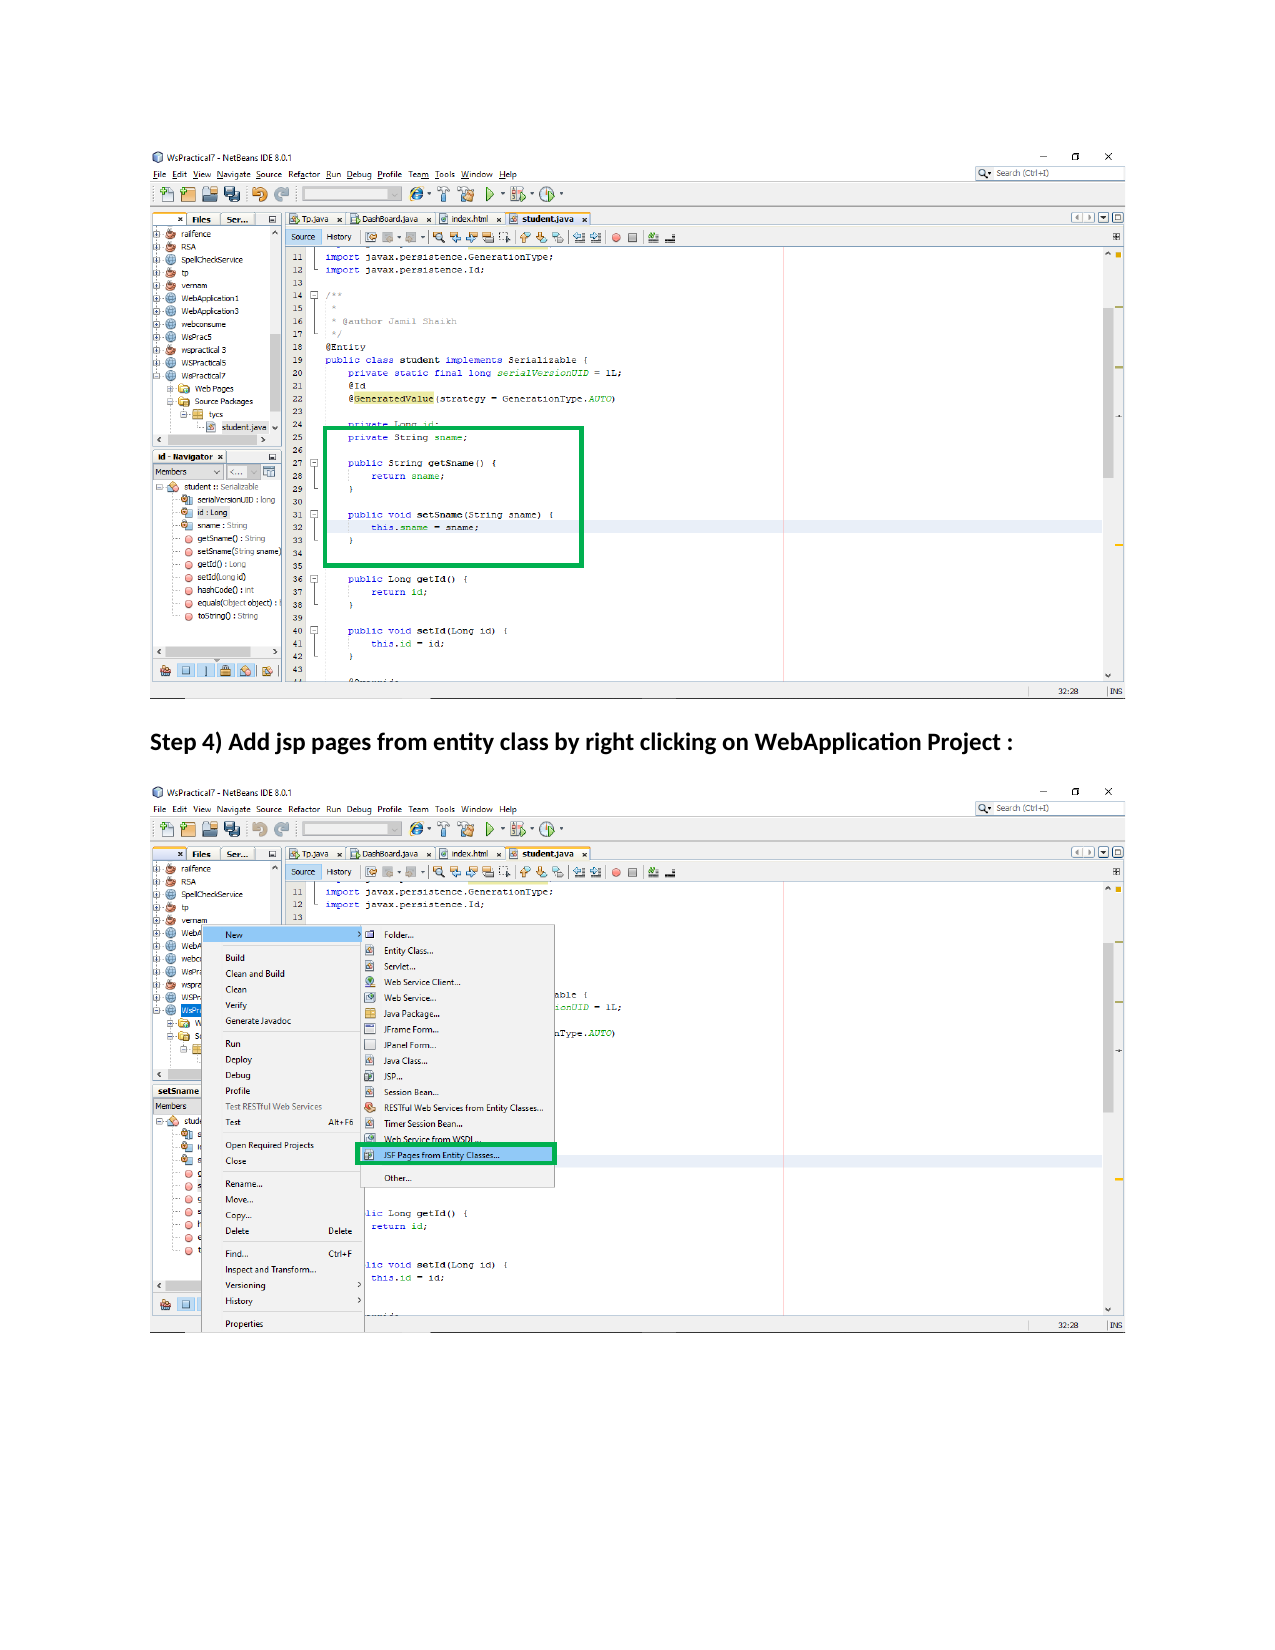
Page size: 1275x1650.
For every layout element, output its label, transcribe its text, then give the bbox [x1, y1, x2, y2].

text Step 4) Add jsp pages from entity class by right clicking on WebApplication Project : [150, 726, 1125, 757]
picture [150, 784, 1125, 1333]
picture [150, 150, 1125, 699]
